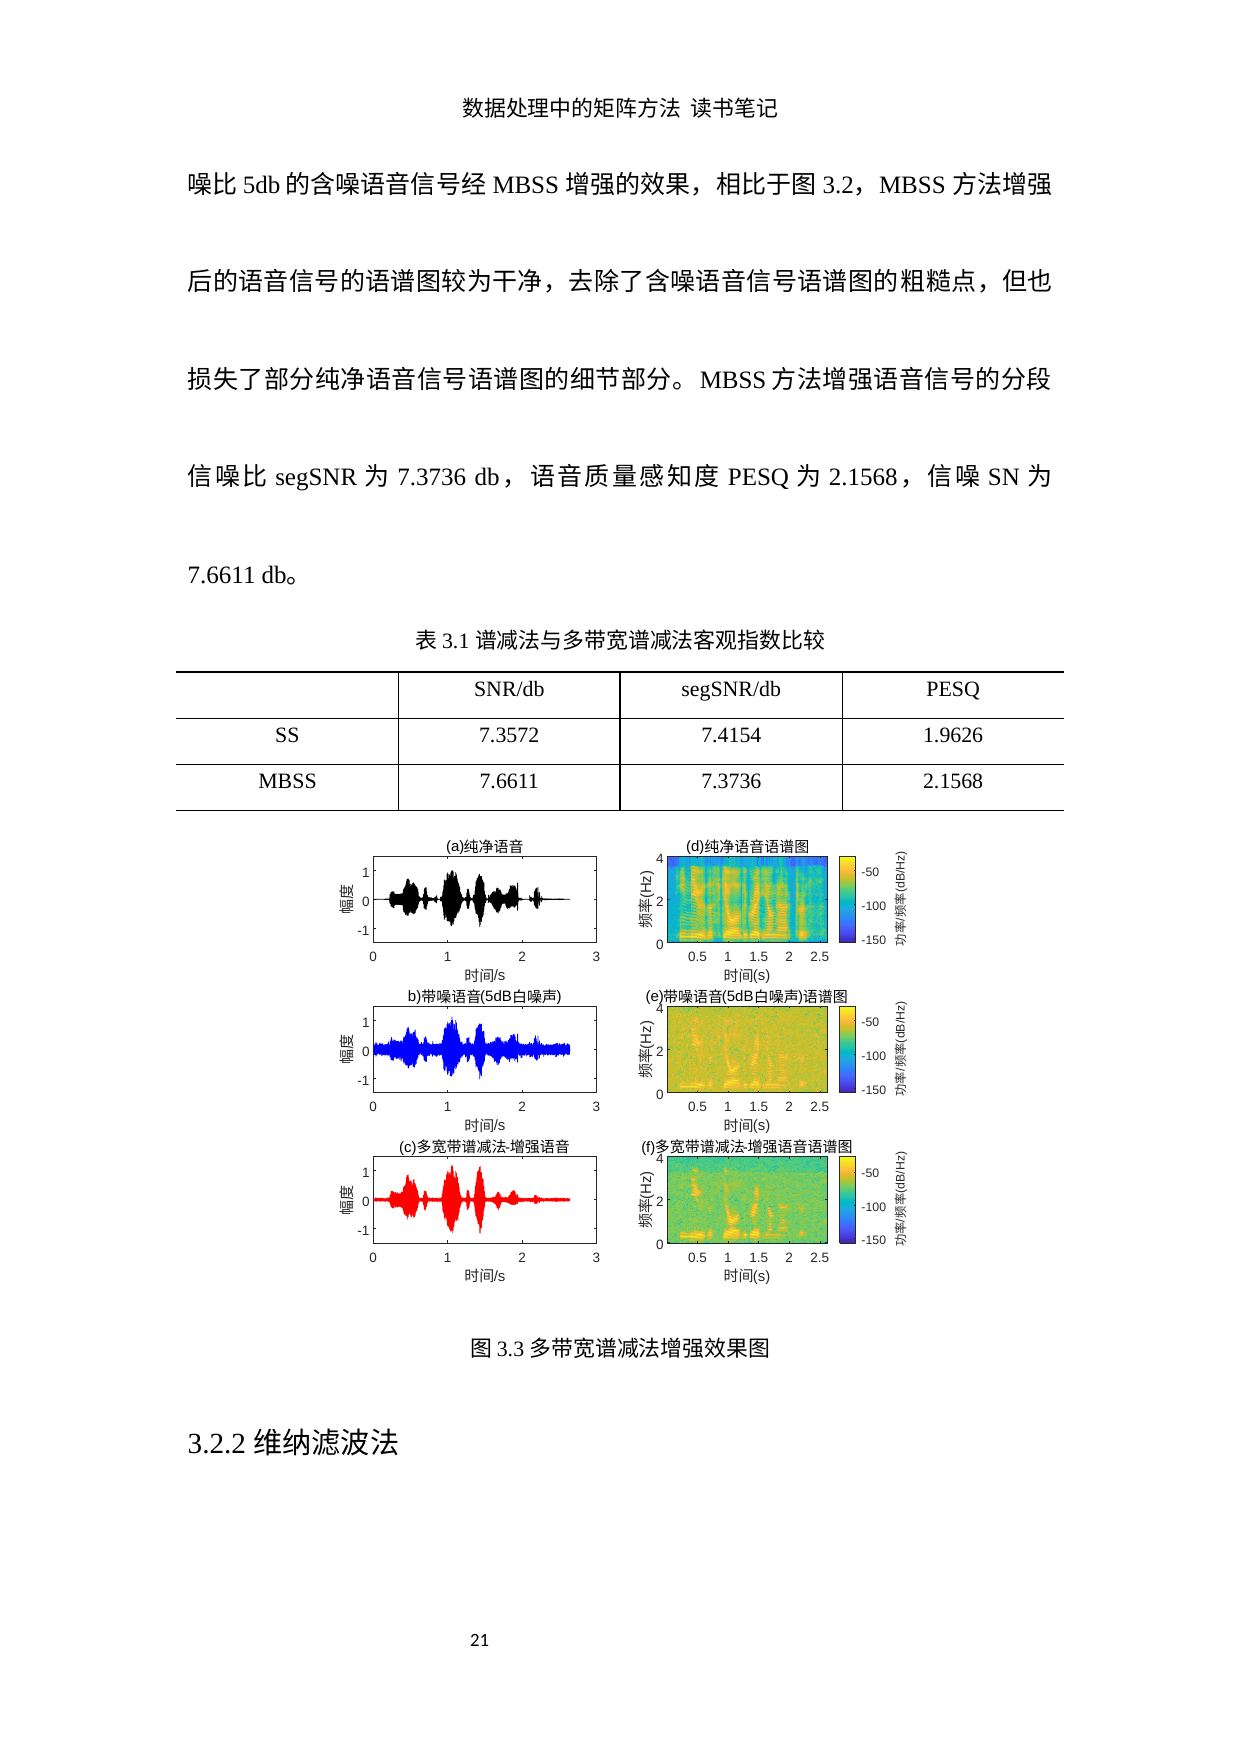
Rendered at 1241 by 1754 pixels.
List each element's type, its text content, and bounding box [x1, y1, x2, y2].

table_cell MBSS [176, 765, 398, 809]
list 图3.3 多带宽谱减法增强效果图 [187, 1331, 1053, 1363]
table_cell SS [176, 719, 398, 763]
list 表3.1 谱减法与多带宽谱减法客观指数比较 [187, 623, 1053, 656]
table_header [176, 673, 398, 717]
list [187, 150, 1053, 605]
table_header SNR/db [399, 673, 619, 717]
table_header PESQ [843, 673, 1064, 717]
table_cell 7.3572 [399, 719, 619, 763]
table_cell 2.1568 [843, 765, 1064, 809]
table_header segSNR/db [621, 673, 842, 717]
list 3.2.2 维纳滤波法 [187, 1408, 1053, 1473]
table_cell 1.9626 [843, 719, 1064, 763]
table_cell 7.4154 [621, 719, 842, 763]
table_cell 7.3736 [621, 765, 842, 809]
table_cell 7.6611 [399, 765, 619, 809]
